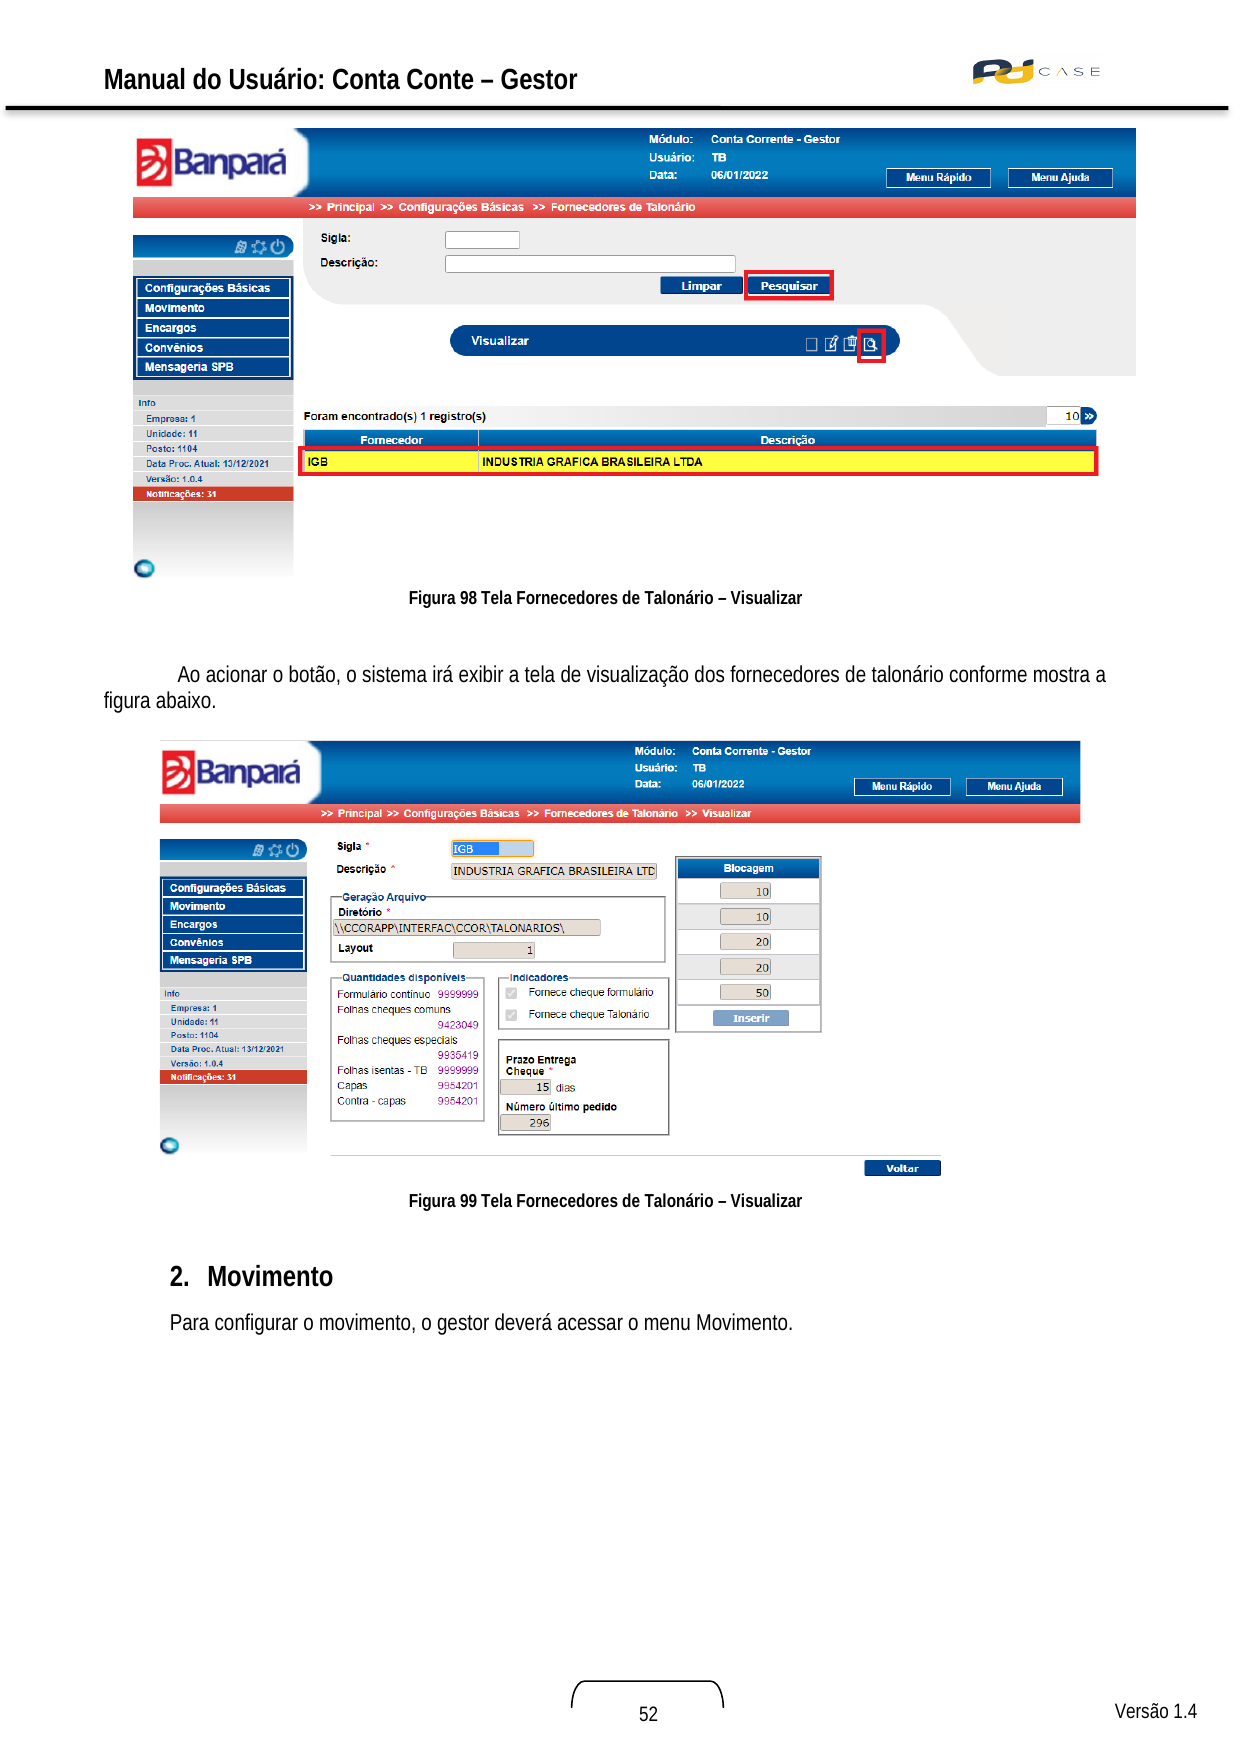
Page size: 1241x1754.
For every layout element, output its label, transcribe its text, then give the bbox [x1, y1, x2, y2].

text Para configurar o movimento, o gestor deverá acessar o menu Movimento. [103, 1309, 1107, 1335]
picture [970, 54, 1103, 90]
picture [133, 128, 1136, 587]
list Movimento [169, 1259, 1107, 1292]
text Ao acionar o botão, o sistema irá exibir a tela de visualização dos fornecedores de talonário conforme mostra a figura abaixo. [103, 661, 1107, 714]
picture [159, 740, 1081, 1190]
